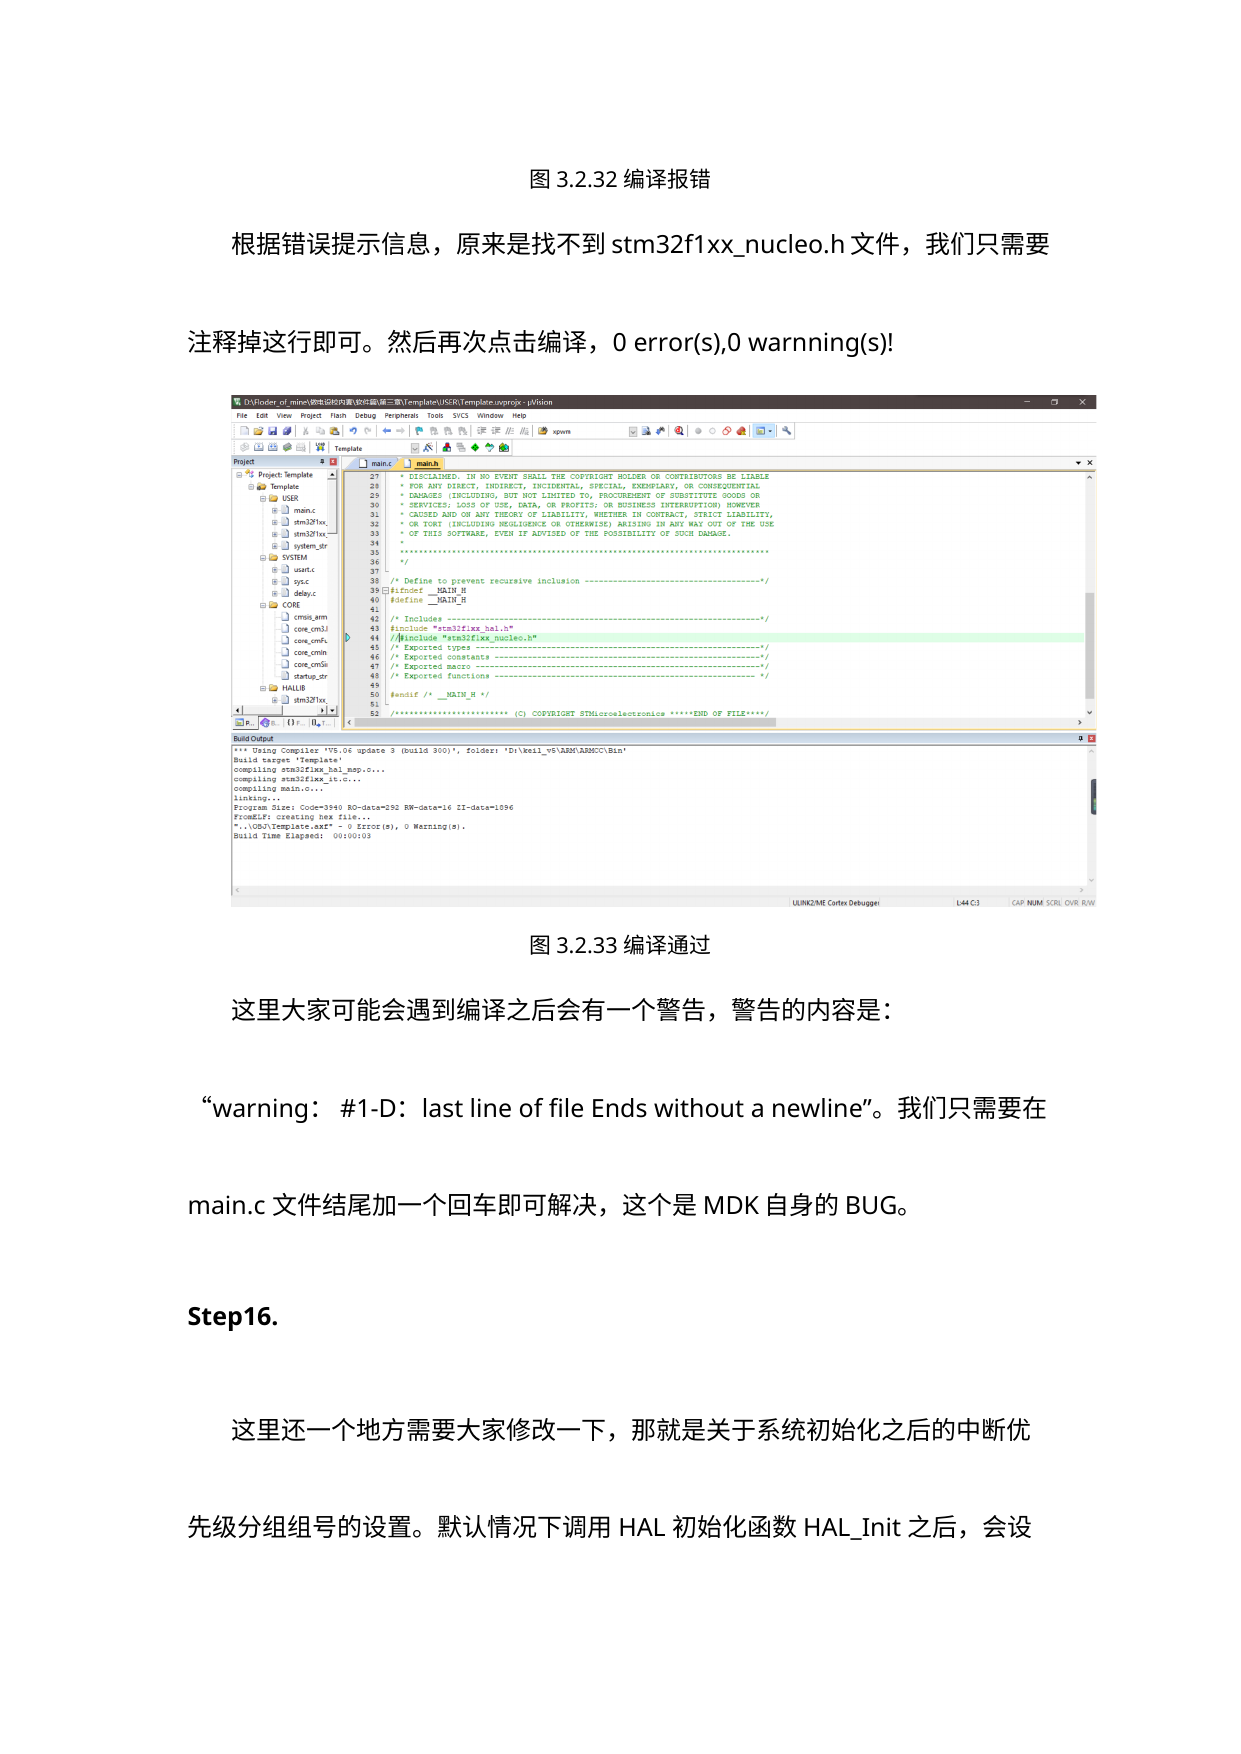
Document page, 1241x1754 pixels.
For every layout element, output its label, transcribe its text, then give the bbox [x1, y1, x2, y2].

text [187, 1396, 1053, 1558]
text 图 3.2.33 编译通过 [187, 928, 1053, 960]
picture [231, 395, 1097, 907]
subtitle Step16. [187, 1283, 1053, 1348]
text 根据错误提示信息，原来是找不到stm32f1xx_nucleo.h文件，我们只需要注释掉这行即可。然后再次点击编译，0 error(s),0 warnning(s)! [187, 210, 1053, 373]
text 这里大家可能会遇到编译之后会有一个警告，警告的内容是：“warning： #1-D：last line of file Ends without a newline”。我们只需要在 main.c 文件结尾加一个回车即可解决，这个是 MDK自身的 BUG。 [187, 976, 1053, 1236]
text 图 3.2.32 编译报错 [187, 162, 1053, 194]
